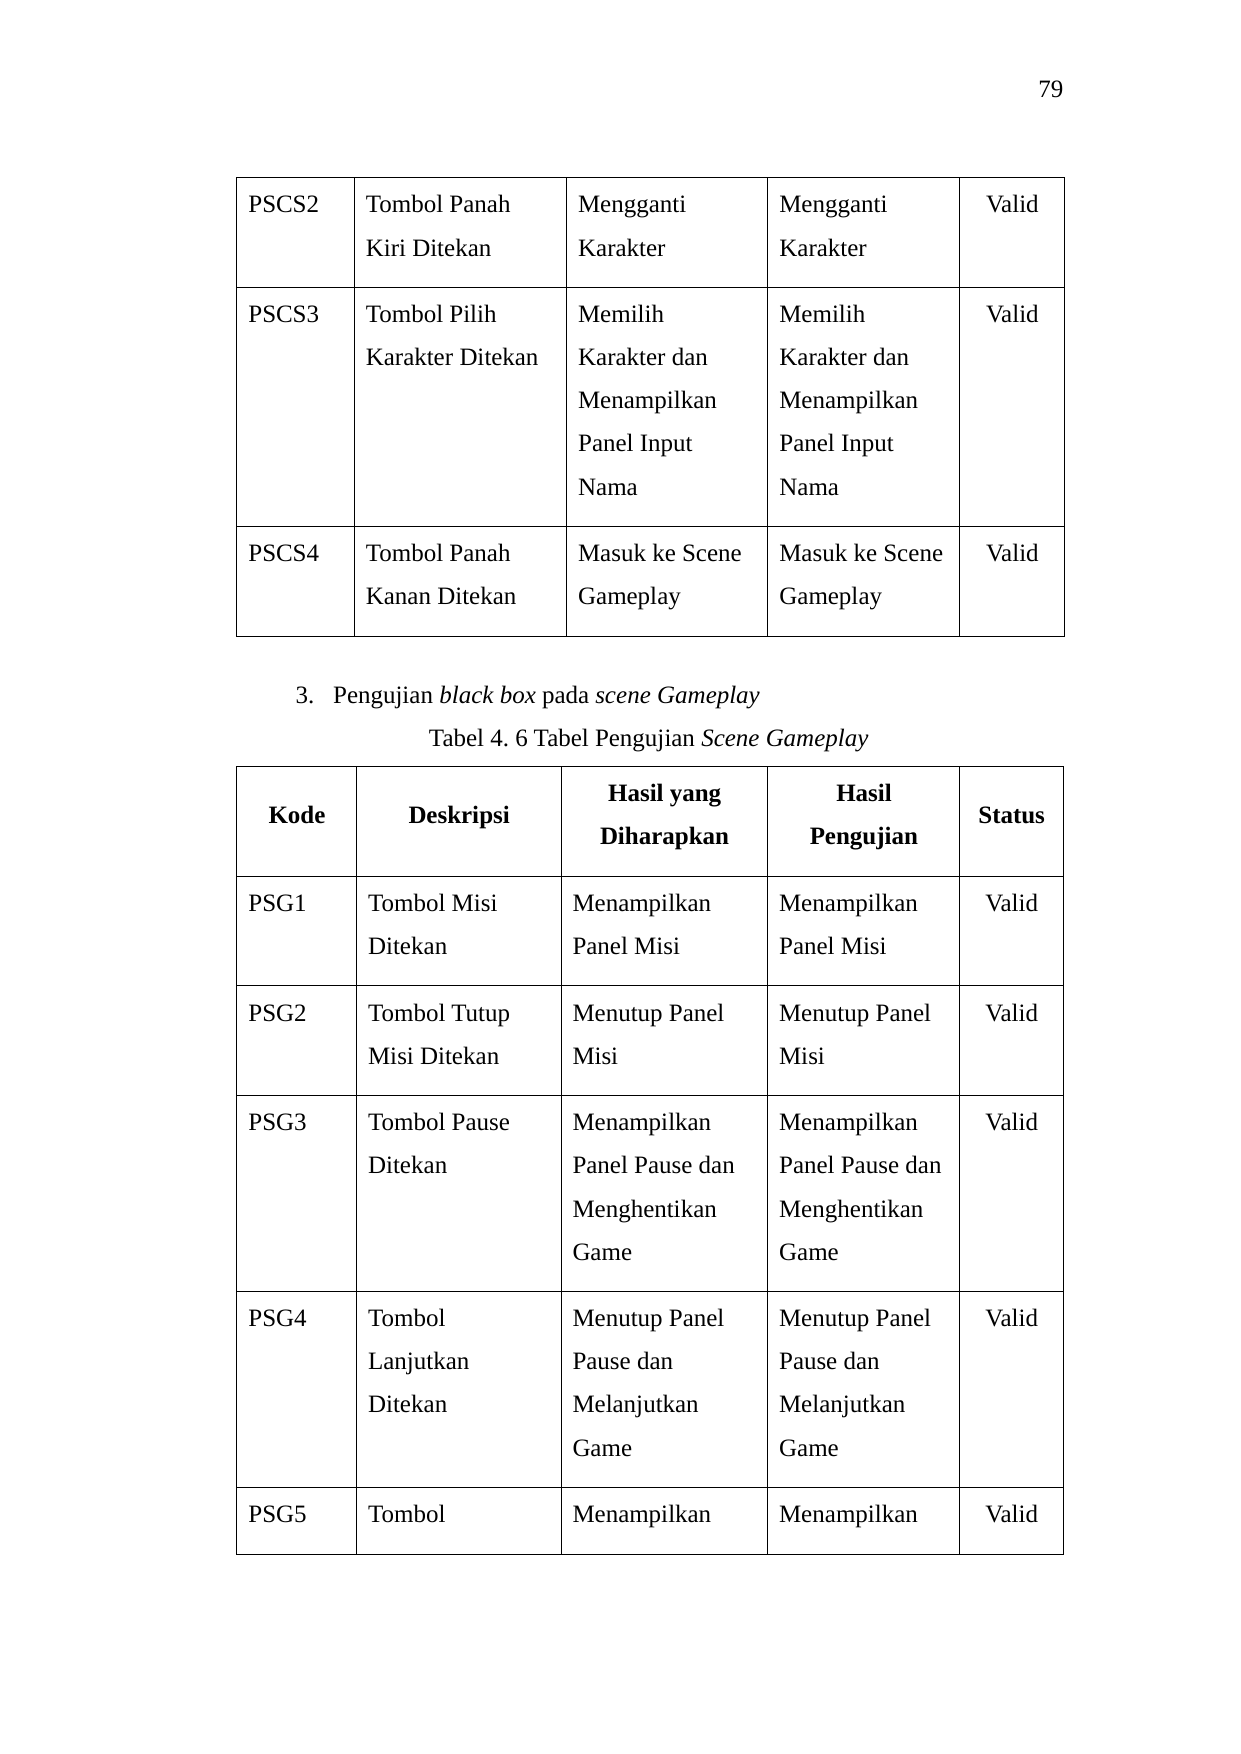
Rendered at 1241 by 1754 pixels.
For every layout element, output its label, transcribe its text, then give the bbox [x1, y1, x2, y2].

table_cell Menampilkan Panel Misi [768, 877, 959, 985]
table_cell Valid [960, 527, 1064, 636]
table_cell Menampilkan Panel Misi [562, 877, 767, 985]
list Pengujian black box pada scene Gameplay [295, 680, 1063, 708]
table_header Status [960, 767, 1063, 876]
table_cell Valid [960, 178, 1064, 287]
table_cell Tombol Panah Kiri Ditekan [355, 178, 566, 287]
table_cell Tombol Pilih Karakter Ditekan [355, 288, 566, 526]
table_cell Tombol Lanjutkan Ditekan [357, 1292, 561, 1487]
table_cell PSG5 [237, 1488, 356, 1553]
table_header Hasil Pengujian [768, 767, 959, 876]
table_cell Menutup Panel Misi [562, 986, 767, 1095]
table_cell Valid [960, 877, 1063, 985]
table_cell PSG1 [237, 877, 356, 985]
table_cell PSCS3 [237, 288, 354, 526]
table_cell Mengganti Karakter [768, 178, 959, 287]
table_header Hasil yang Diharapkan [562, 767, 767, 876]
table_cell PSG2 [237, 986, 356, 1095]
table_cell Valid [960, 986, 1063, 1095]
table_header Kode [237, 767, 356, 876]
table_header Deskripsi [357, 767, 561, 876]
table_cell Valid [960, 1488, 1063, 1553]
table_cell Tombol Panah Kanan Ditekan [355, 527, 566, 636]
table_cell PSCS4 [237, 527, 354, 636]
table_cell Menampilkan Panel Pause dan Menghentikan Game [562, 1096, 767, 1291]
table_cell Menutup Panel Pause dan Melanjutkan Game [768, 1292, 959, 1487]
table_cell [768, 1488, 959, 1553]
text Tabel 4. 6 Tabel Pengujian Scene Gameplay [236, 723, 1063, 752]
table_cell Menutup Panel Pause dan Melanjutkan Game [562, 1292, 767, 1487]
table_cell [357, 1488, 561, 1553]
table_cell Tombol Pause Ditekan [357, 1096, 561, 1291]
table_cell Memilih Karakter dan Menampilkan Panel Input Nama [768, 288, 959, 526]
table_cell Tombol Misi Ditekan [357, 877, 561, 985]
table_cell Valid [960, 1292, 1063, 1487]
table_cell Masuk ke Scene Gameplay [768, 527, 959, 636]
table_cell PSG4 [237, 1292, 356, 1487]
table_cell PSG3 [237, 1096, 356, 1291]
table_cell Mengganti Karakter [567, 178, 767, 287]
table_cell Menutup Panel Misi [768, 986, 959, 1095]
table_cell Valid [960, 1096, 1063, 1291]
table_cell Menampilkan Panel Pause dan Menghentikan Game [768, 1096, 959, 1291]
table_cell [562, 1488, 767, 1553]
table_cell PSCS2 [237, 178, 354, 287]
table_cell Valid [960, 288, 1064, 526]
table_cell Masuk ke Scene Gameplay [567, 527, 767, 636]
table_cell Tombol Tutup Misi Ditekan [357, 986, 561, 1095]
table_cell Memilih Karakter dan Menampilkan Panel Input Nama [567, 288, 767, 526]
